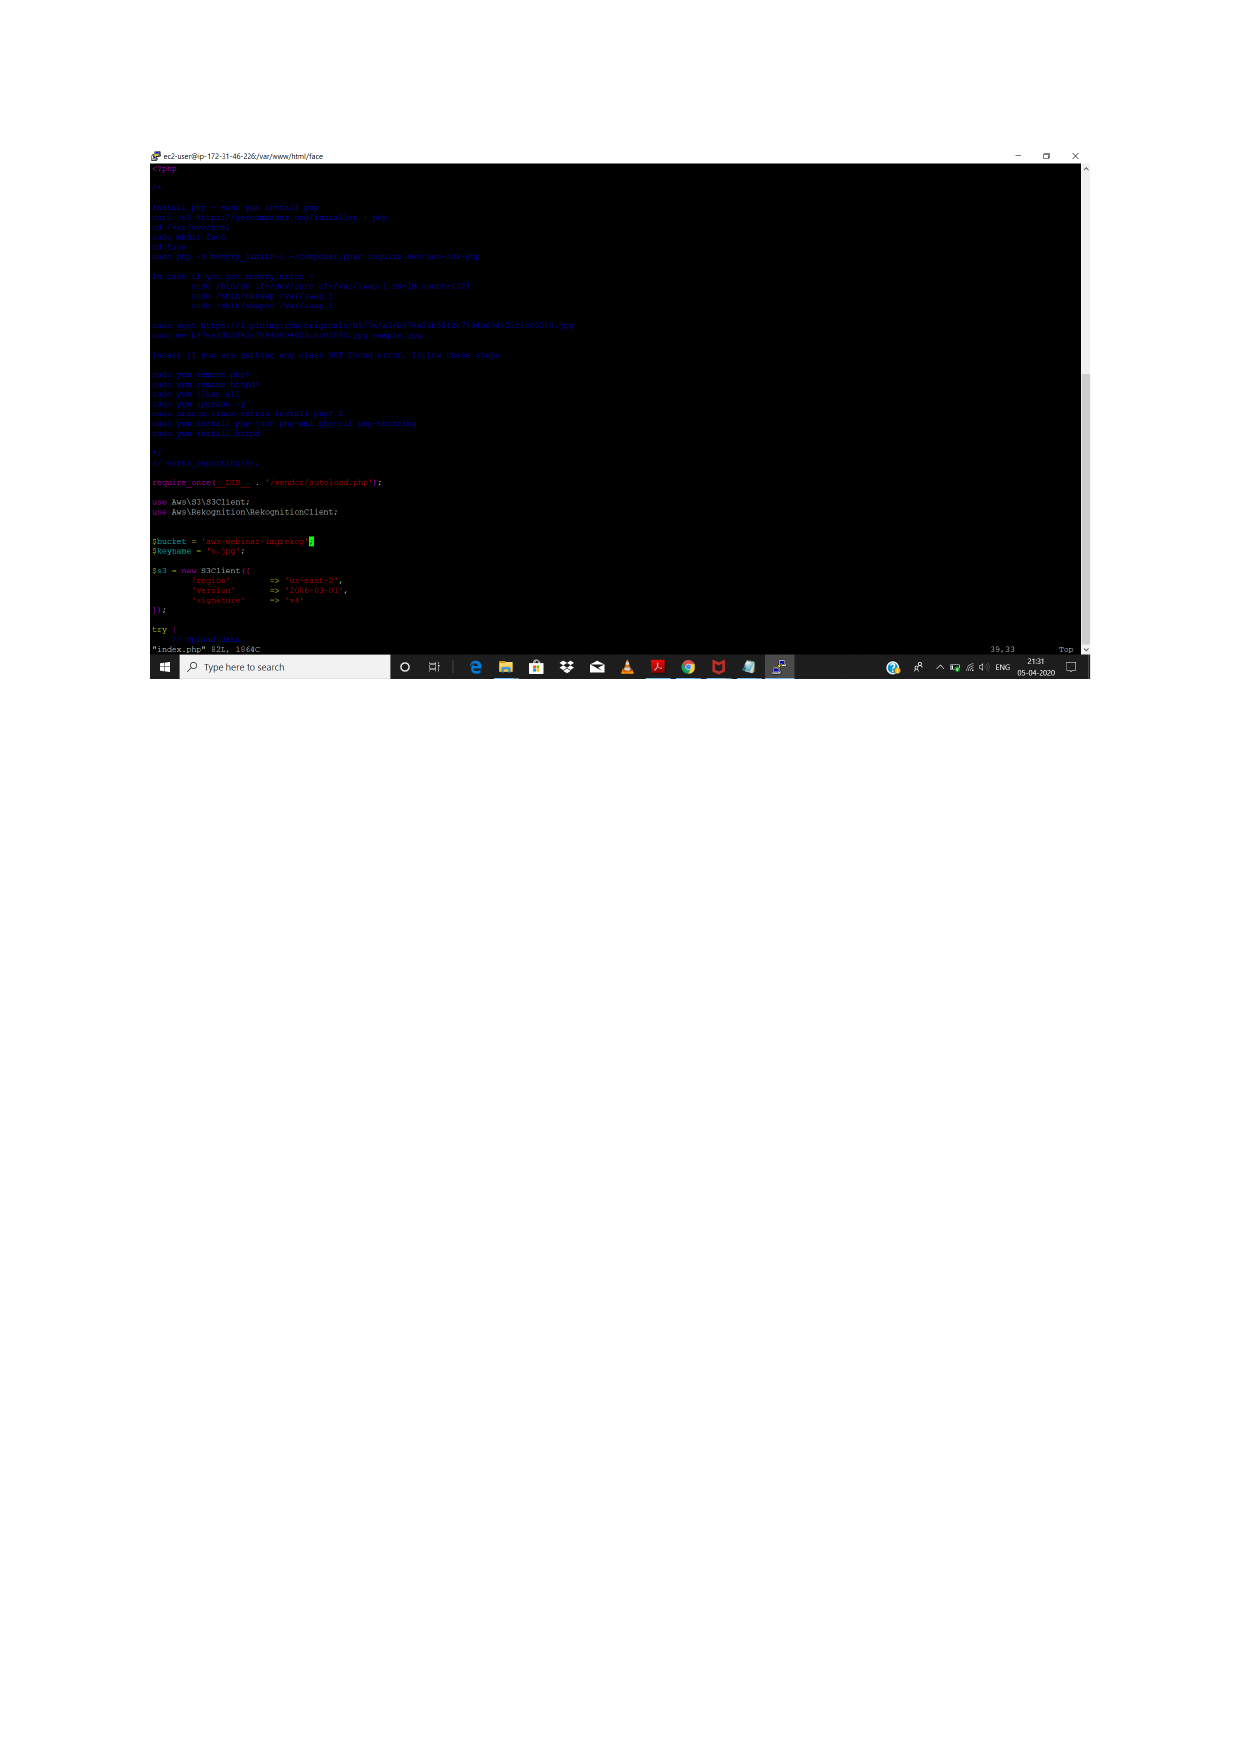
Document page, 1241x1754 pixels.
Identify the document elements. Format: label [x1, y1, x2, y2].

picture [150, 150, 1091, 679]
